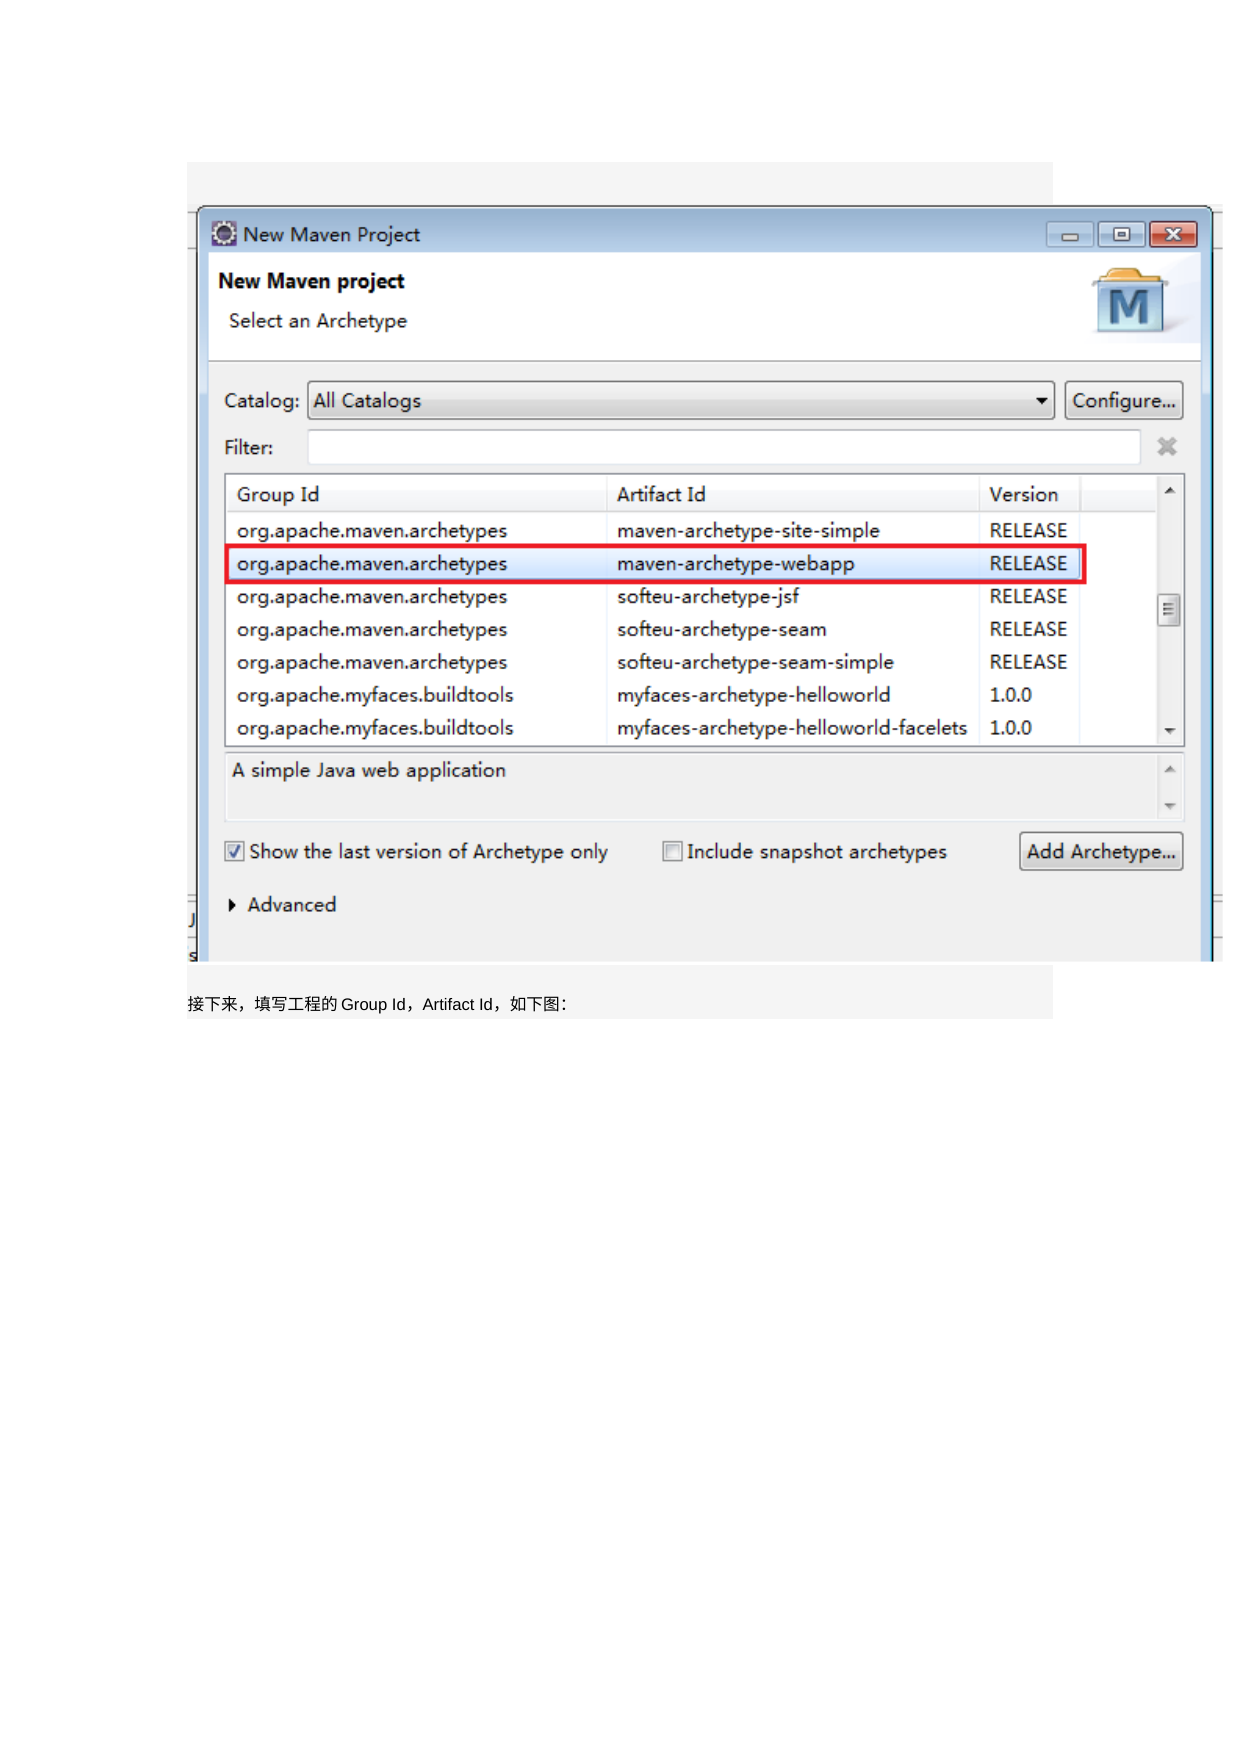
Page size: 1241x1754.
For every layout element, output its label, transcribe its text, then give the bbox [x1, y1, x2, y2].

picture [187, 204, 1223, 965]
text 接下来，填写工程的Group Id，Artifact Id，如下图： [187, 987, 1053, 1019]
